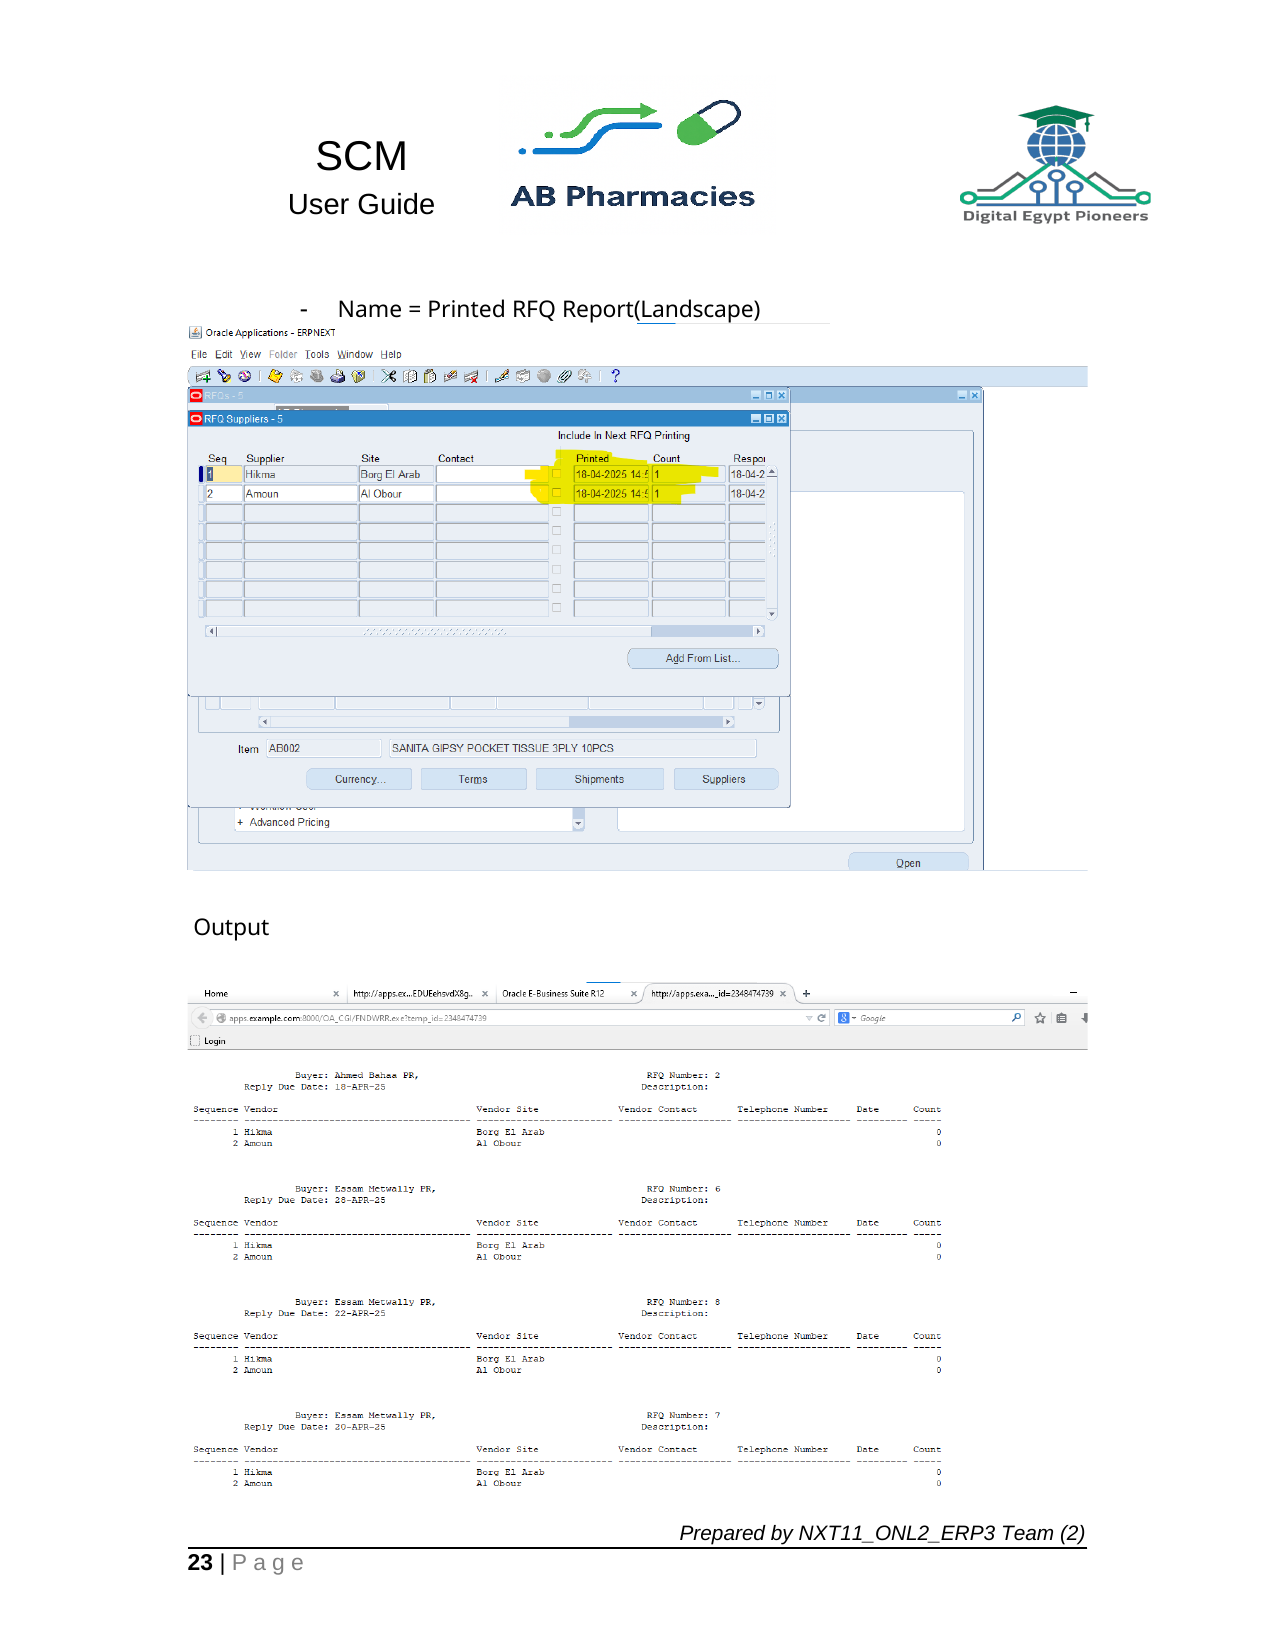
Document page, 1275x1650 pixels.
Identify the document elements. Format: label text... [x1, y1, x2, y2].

picture [960, 102, 1151, 225]
picture [187, 323, 1088, 871]
text Output [187, 911, 1087, 942]
picture [187, 982, 1088, 1493]
picture [498, 75, 777, 235]
list Name = Printed RFQ Report(Landscape) [300, 295, 1087, 323]
